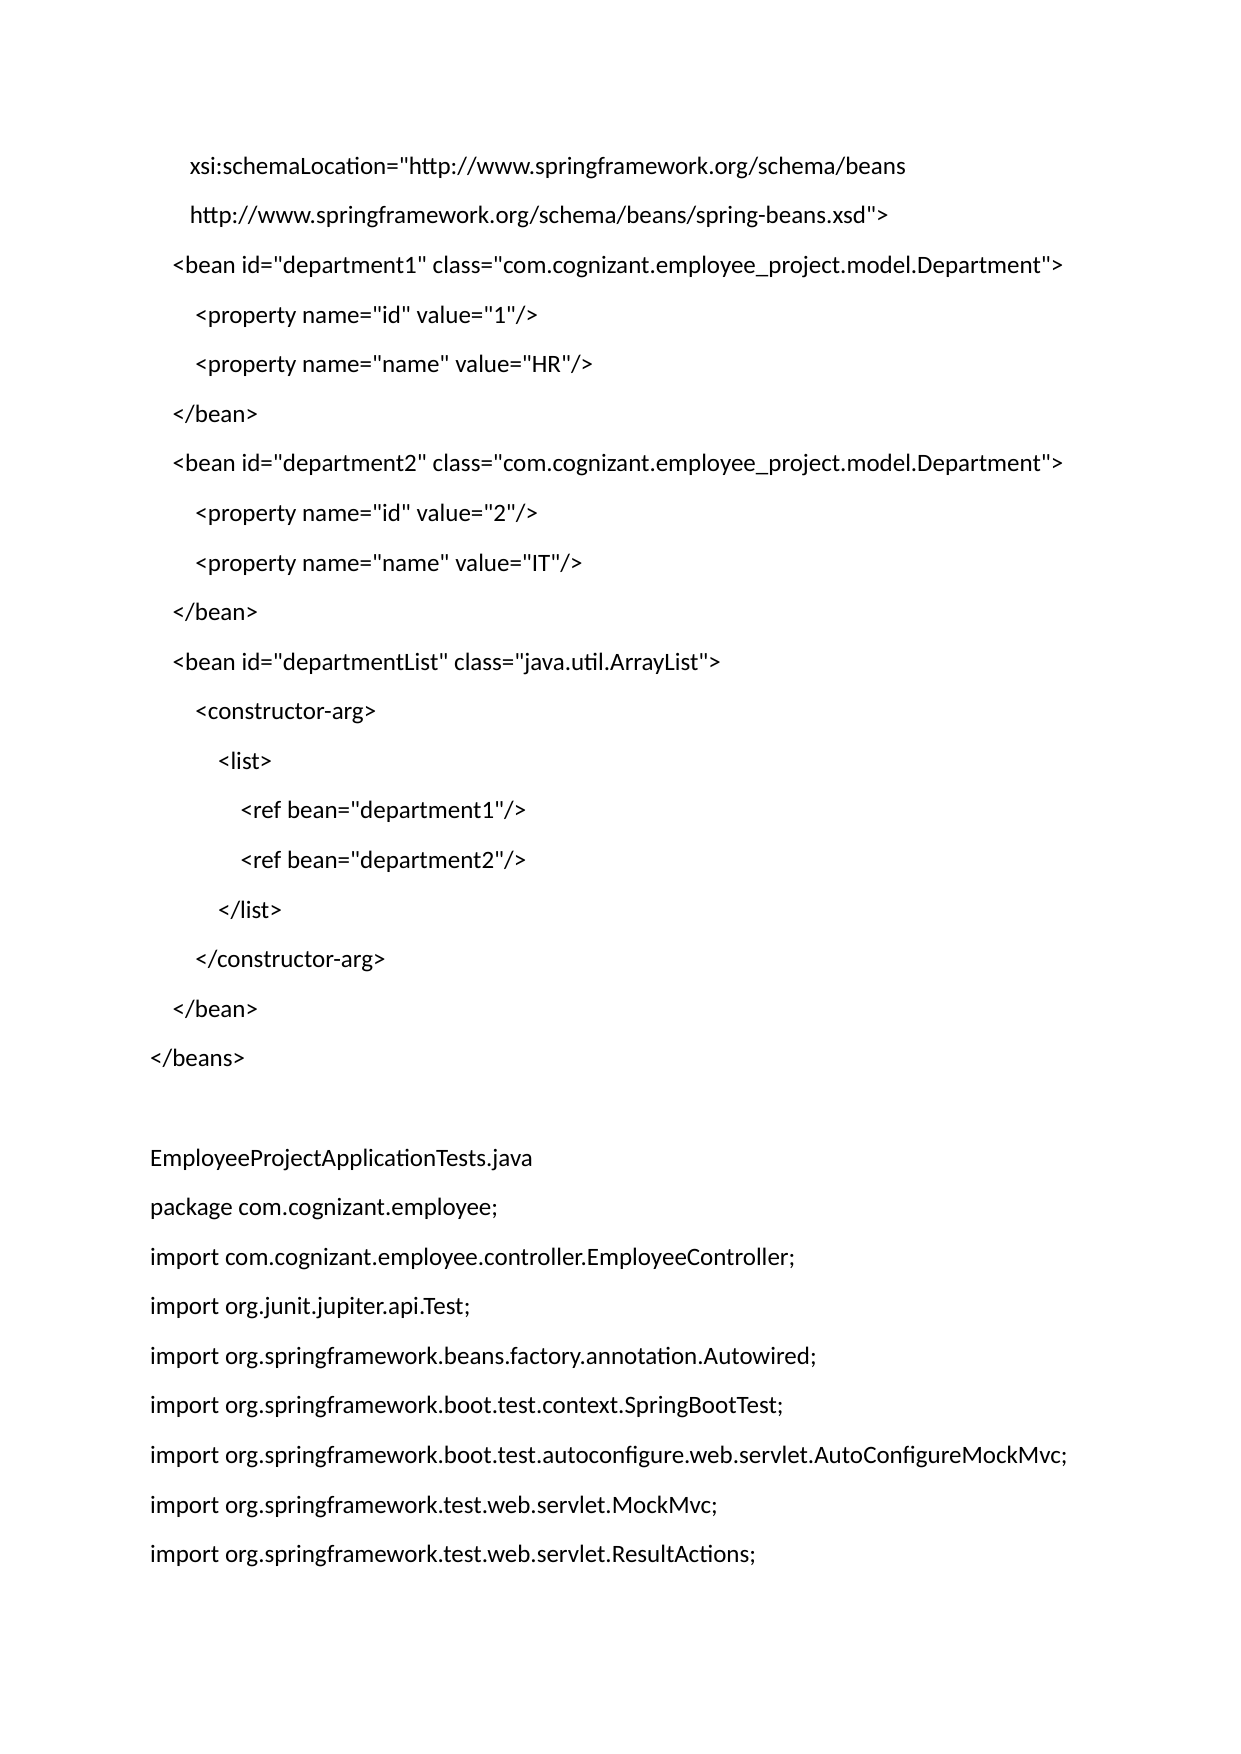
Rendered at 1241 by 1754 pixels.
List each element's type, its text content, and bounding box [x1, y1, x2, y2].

text </bean> [150, 993, 1090, 1023]
text </bean> [150, 398, 1090, 428]
text </beans> [150, 1042, 1090, 1073]
text <property name="name" value="HR"/> [150, 348, 1090, 379]
text xsi:schemaLocation="http://www.springframework.org/schema/beans [150, 150, 1090, 181]
text </bean> [150, 596, 1090, 627]
text <ref bean="department2"/> [150, 844, 1090, 875]
text import com.cognizant.employee.controller.EmployeeController; [150, 1241, 1090, 1271]
text import org.springframework.boot.test.context.SpringBootTest; [150, 1389, 1090, 1420]
text <property name="id" value="2"/> [150, 497, 1090, 528]
text import org.junit.jupiter.api.Test; [150, 1290, 1090, 1321]
text <ref bean="department1"/> [150, 794, 1090, 825]
text <bean id="departmentList" class="java.util.ArrayList"> [150, 646, 1090, 676]
text <property name="id" value="1"/> [150, 299, 1090, 329]
text <property name="name" value="IT"/> [150, 547, 1090, 577]
text </list> [150, 894, 1090, 924]
text import org.springframework.beans.factory.annotation.Autowired; [150, 1340, 1090, 1371]
text http://www.springframework.org/schema/beans/spring-beans.xsd"> [150, 199, 1090, 230]
text <bean id="department1" class="com.cognizant.employee_project.model.Department"> [150, 249, 1090, 280]
text import org.springframework.test.web.servlet.ResultActions; [150, 1538, 1090, 1569]
text EmployeeProjectApplicationTests.java [150, 1142, 1090, 1172]
text </constructor-arg> [150, 943, 1090, 974]
text <bean id="department2" class="com.cognizant.employee_project.model.Department"> [150, 447, 1090, 478]
text <constructor-arg> [150, 695, 1090, 726]
text import org.springframework.boot.test.autoconfigure.web.servlet.AutoConfigureMockMvc; [150, 1439, 1090, 1470]
text package com.cognizant.employee; [150, 1191, 1090, 1222]
text <list> [150, 745, 1090, 776]
text import org.springframework.test.web.servlet.MockMvc; [150, 1489, 1090, 1519]
